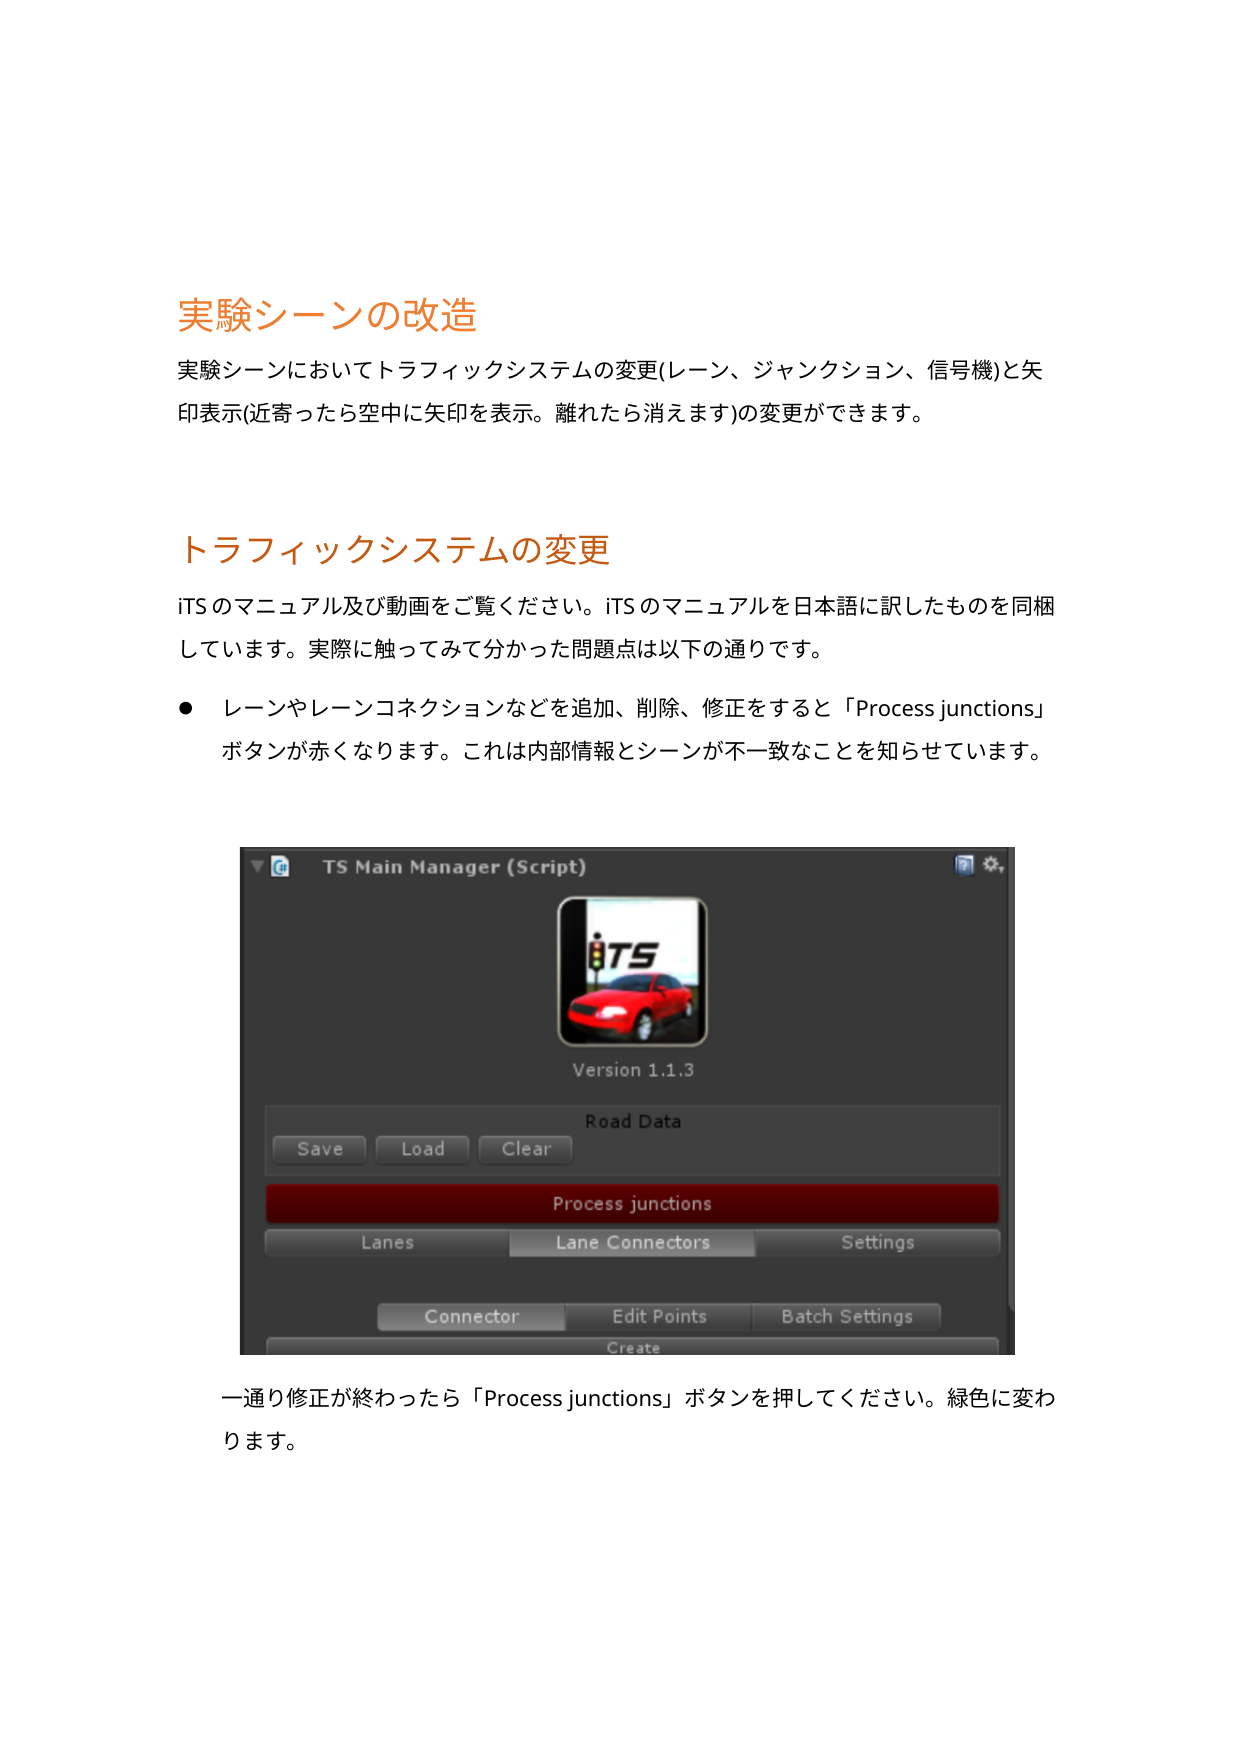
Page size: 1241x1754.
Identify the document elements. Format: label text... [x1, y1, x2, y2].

text 実験シーンにおいてトラフィックシステムの変更(レーン、ジャンクション、信号機)と矢印表示(近寄ったら空中に矢印を表示。離れたら消えます)の変更ができます。 [177, 350, 1063, 431]
text iTSのマニュアル及び動画をご覧ください。iTSのマニュアルを日本語に訳したものを同梱しています。実際に触ってみて分かった問題点は以下の通りです。 [177, 586, 1063, 666]
subtitle 実験シーンの改造 [177, 275, 1063, 350]
subtitle トラフィックシステムの変更 [177, 511, 1063, 586]
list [177, 688, 1063, 1458]
